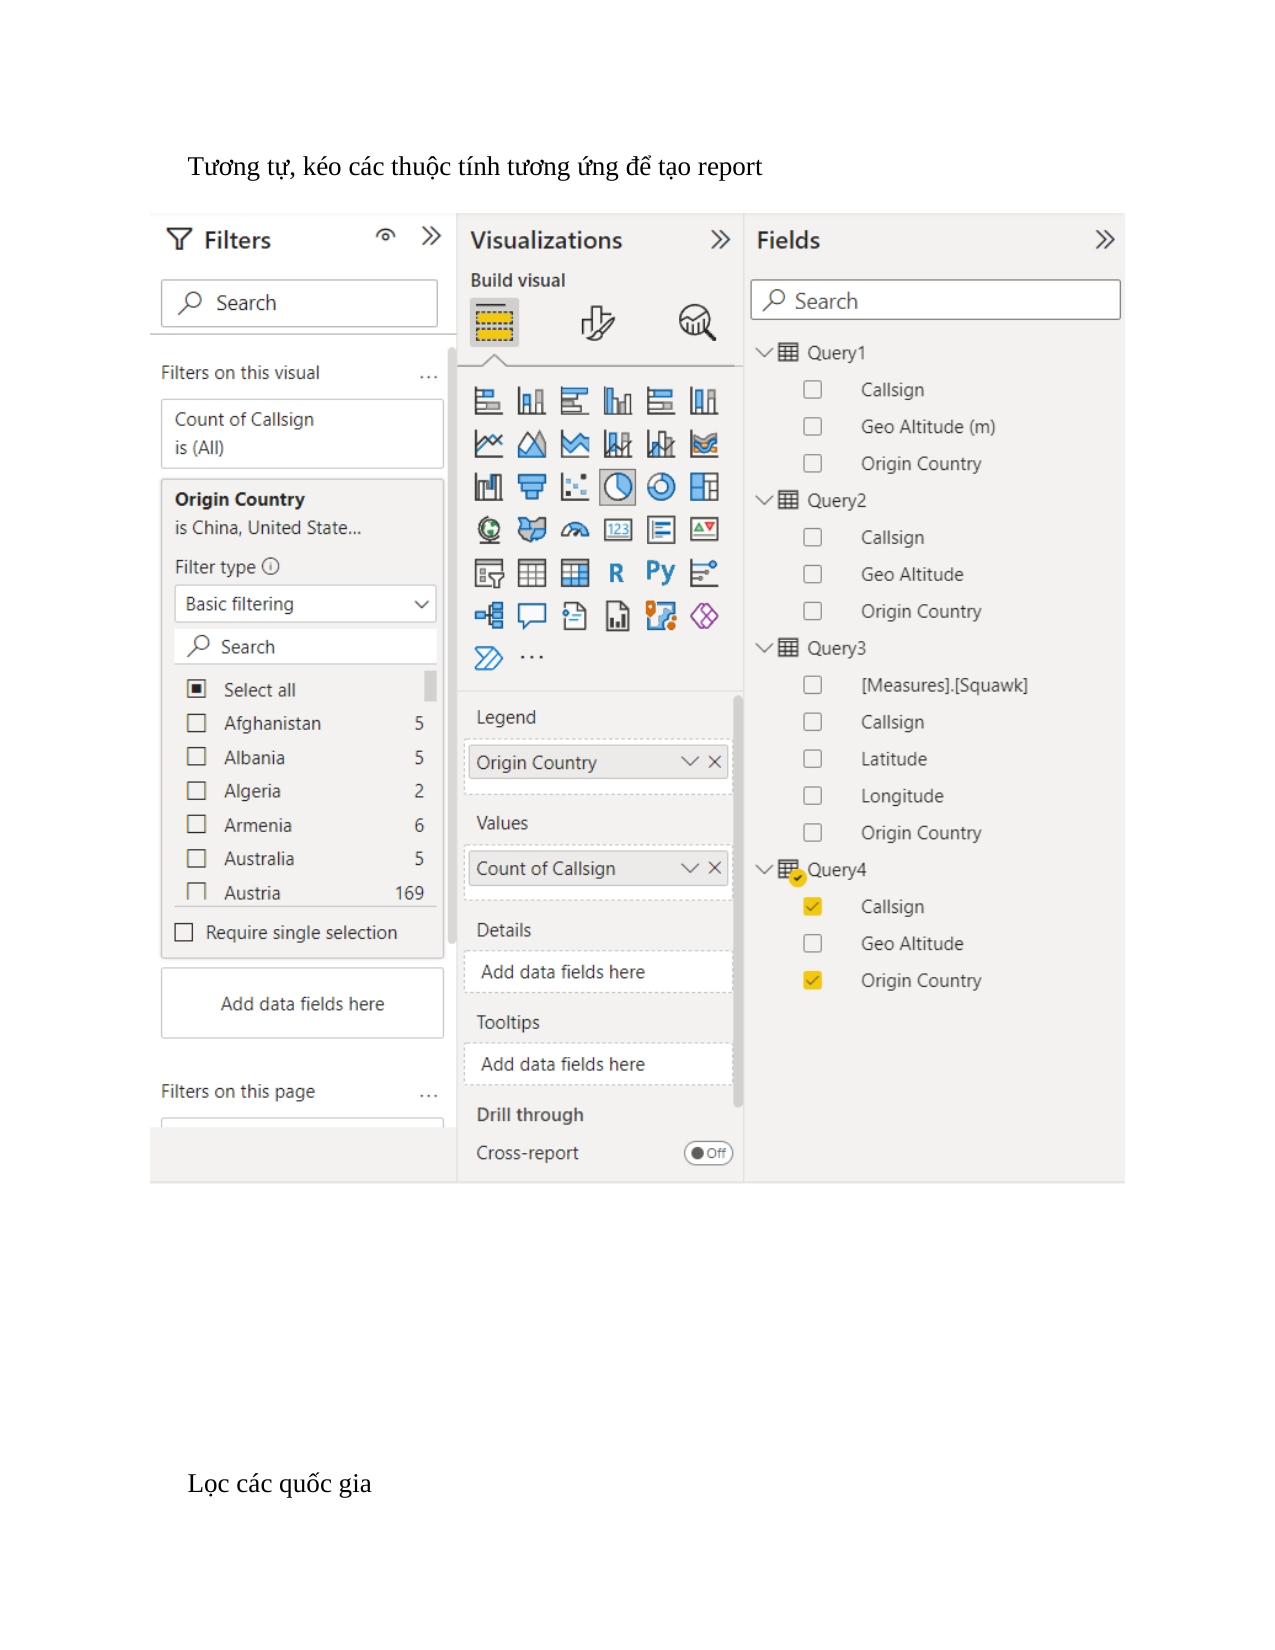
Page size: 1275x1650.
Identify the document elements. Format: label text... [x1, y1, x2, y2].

picture [150, 213, 1125, 1184]
text Lọc các quốc gia [150, 1467, 1125, 1498]
text Tương tự, kéo các thuộc tính tương ứng để tạo report [150, 150, 1125, 181]
